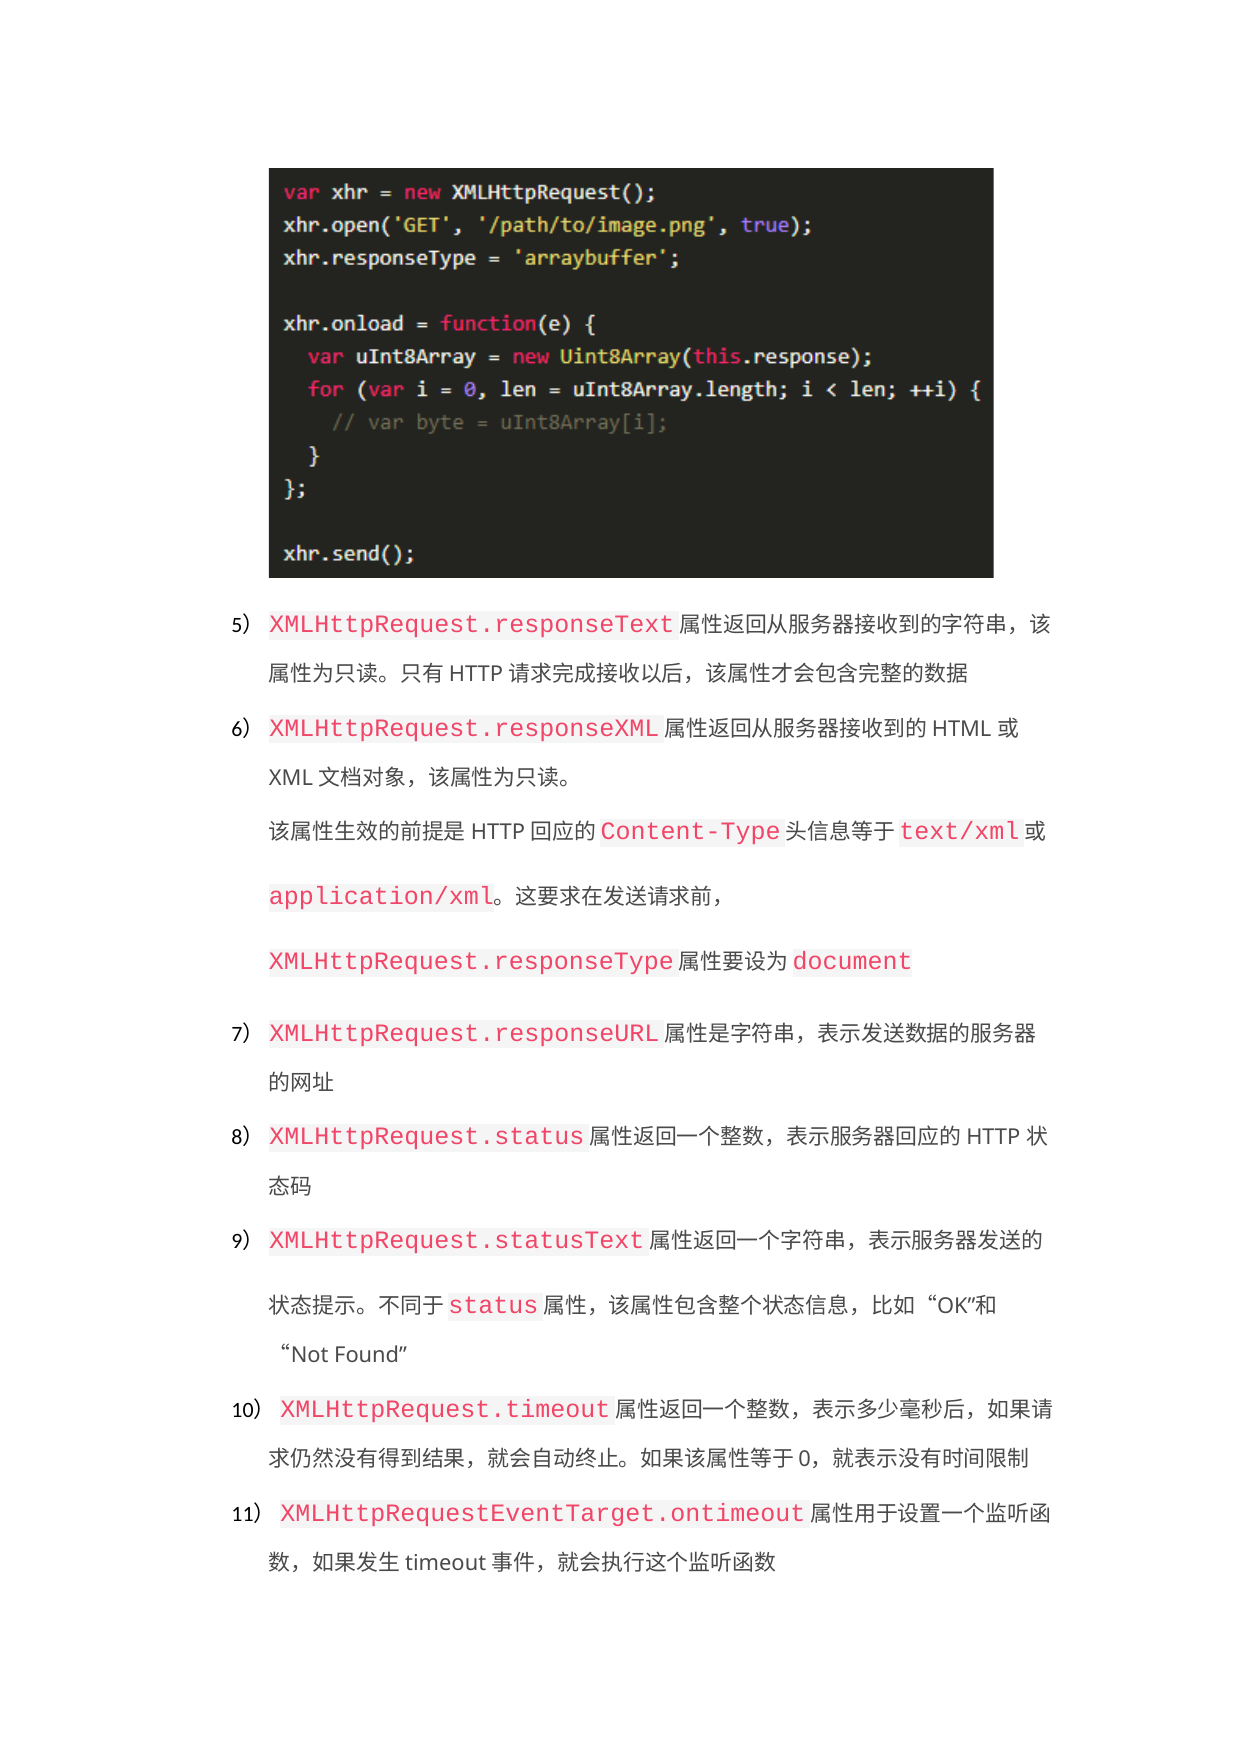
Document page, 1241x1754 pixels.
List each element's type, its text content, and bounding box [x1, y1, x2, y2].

list XMLHttpRequest.responseText属性返回从服务器接收到的字符串，该属性为只读。只有 HTTP 请求完成接收以后，该属性才会包含完整的数据 [231, 591, 1053, 688]
list XMLHttpRequest.status属性返回一个整数，表示服务器回应的 HTTP 状态码 [231, 1103, 1053, 1201]
list XMLHttpRequest.responseXML属性返回从服务器接收到的 HTML 或 XML 文档对象，该属性为只读。 [231, 694, 1053, 792]
picture [268, 168, 994, 578]
list XMLHttpRequest.responseURL属性是字符串，表示发送数据的服务器的网址 [231, 999, 1053, 1097]
list XMLHttpRequestEventTarget.ontimeout属性用于设置一个监听函数，如果发生 timeout 事件，就会执行这个监听函数 [231, 1479, 1053, 1577]
list XMLHttpRequest.timeout属性返回一个整数，表示多少毫秒后，如果请求仍然没有得到结果，就会自动终止。如果该属性等于0，就表示没有时间限制 [231, 1376, 1053, 1473]
text 该属性生效的前提是 HTTP 回应的Content-Type头信息等于text/xml或application/xml。这要求在发送请求前，XMLHttpRequest.responseType属性要设为document [269, 798, 1053, 993]
list XMLHttpRequest.statusText属性返回一个字符串，表示服务器发送的状态提示。不同于status属性，该属性包含整个状态信息，比如“OK”和“Not Found” [231, 1207, 1053, 1369]
